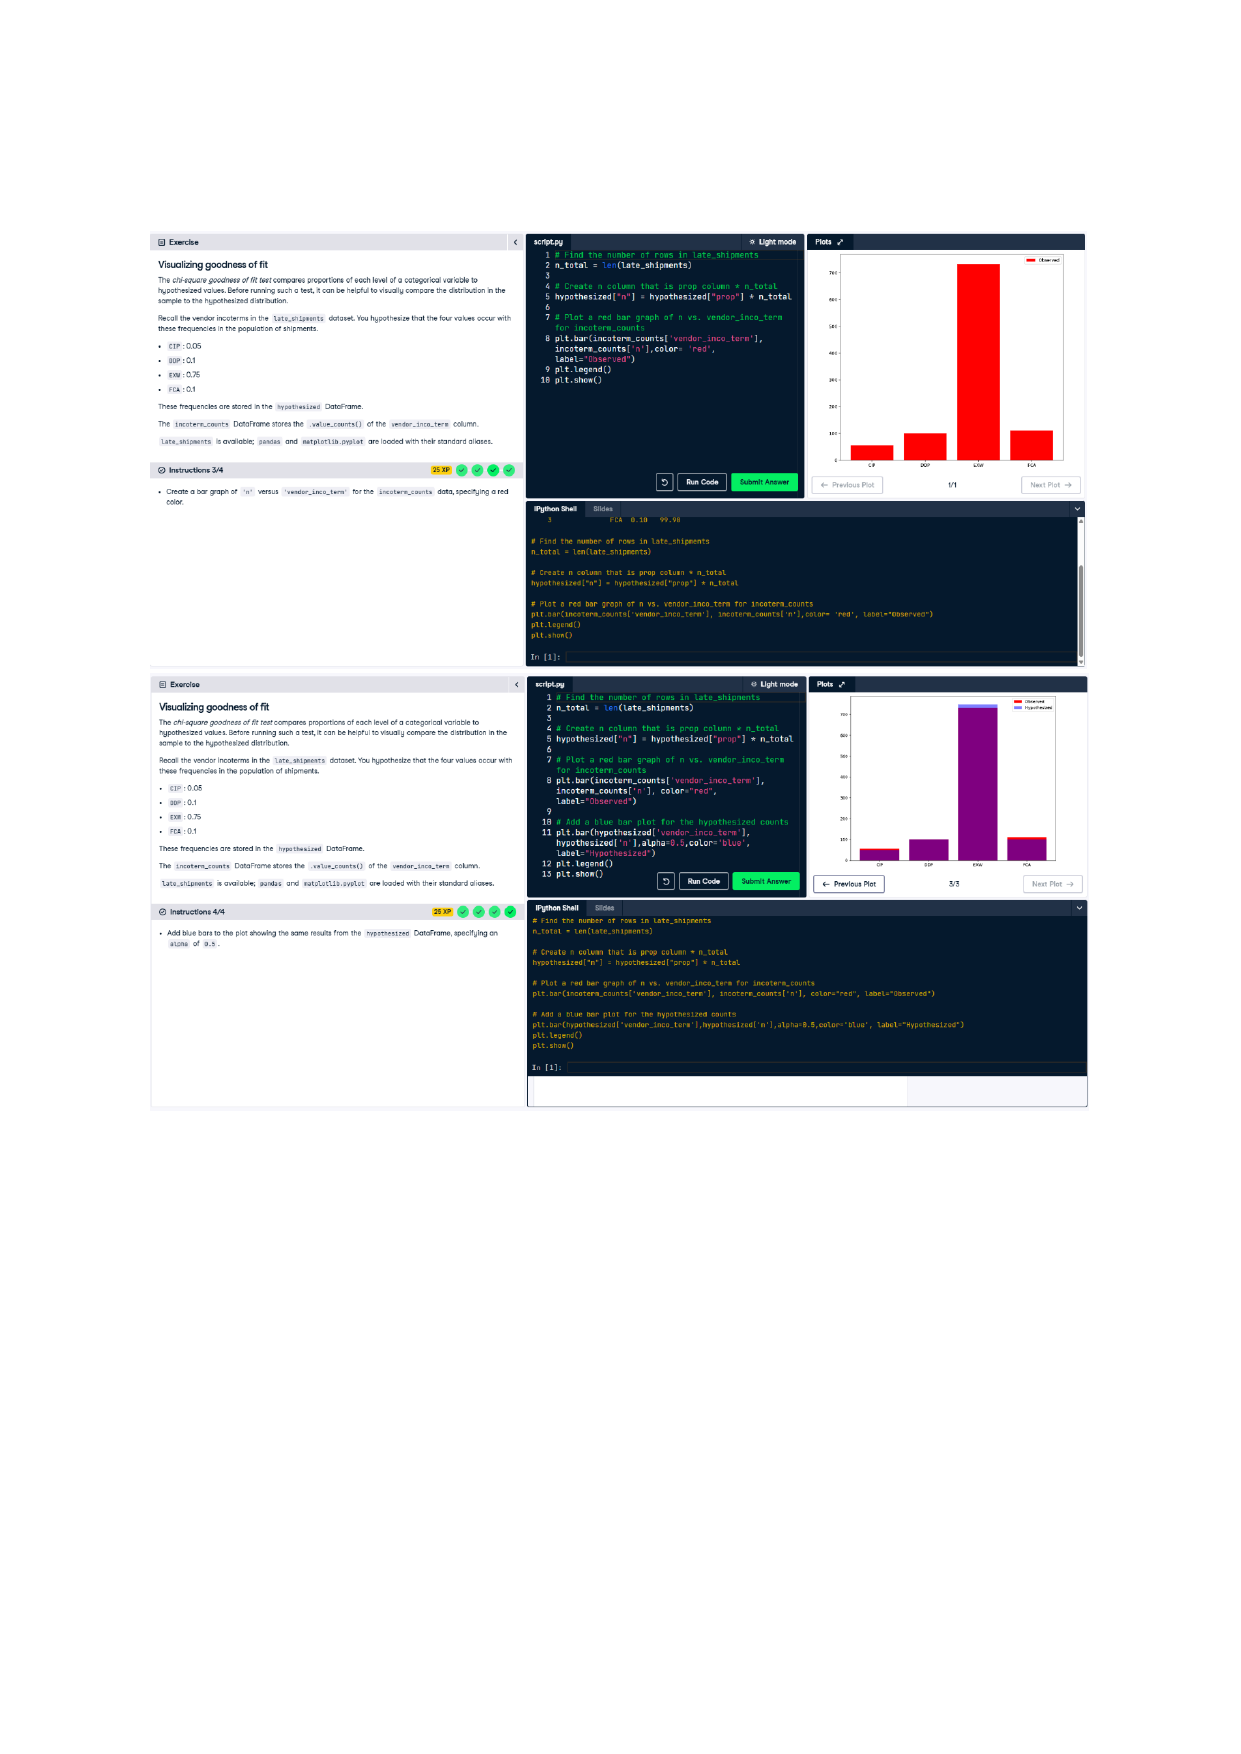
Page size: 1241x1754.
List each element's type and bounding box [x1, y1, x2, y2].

picture [150, 231, 1087, 669]
picture [150, 673, 1089, 1111]
